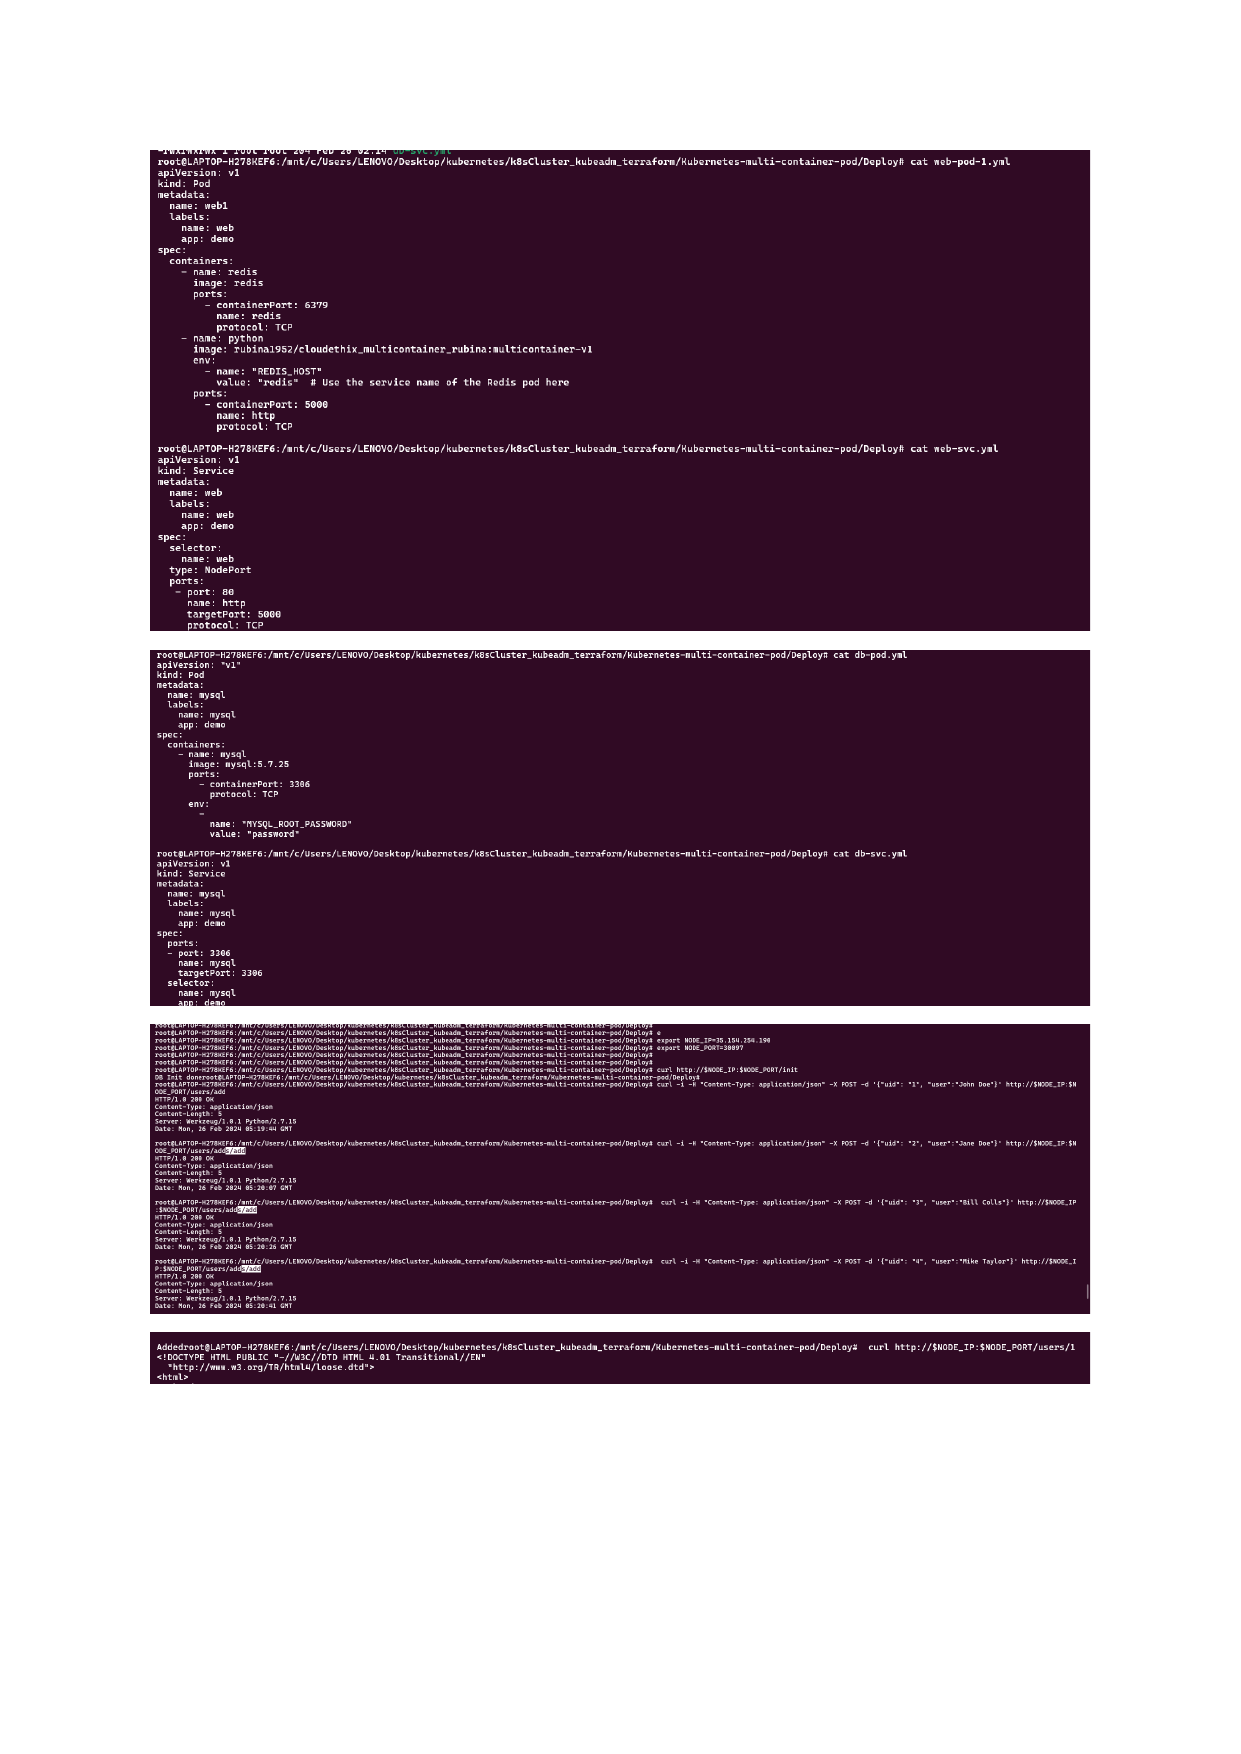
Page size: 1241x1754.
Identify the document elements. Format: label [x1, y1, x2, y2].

picture [150, 650, 1091, 1006]
picture [150, 1024, 1091, 1314]
picture [150, 150, 1091, 631]
picture [150, 1332, 1091, 1384]
